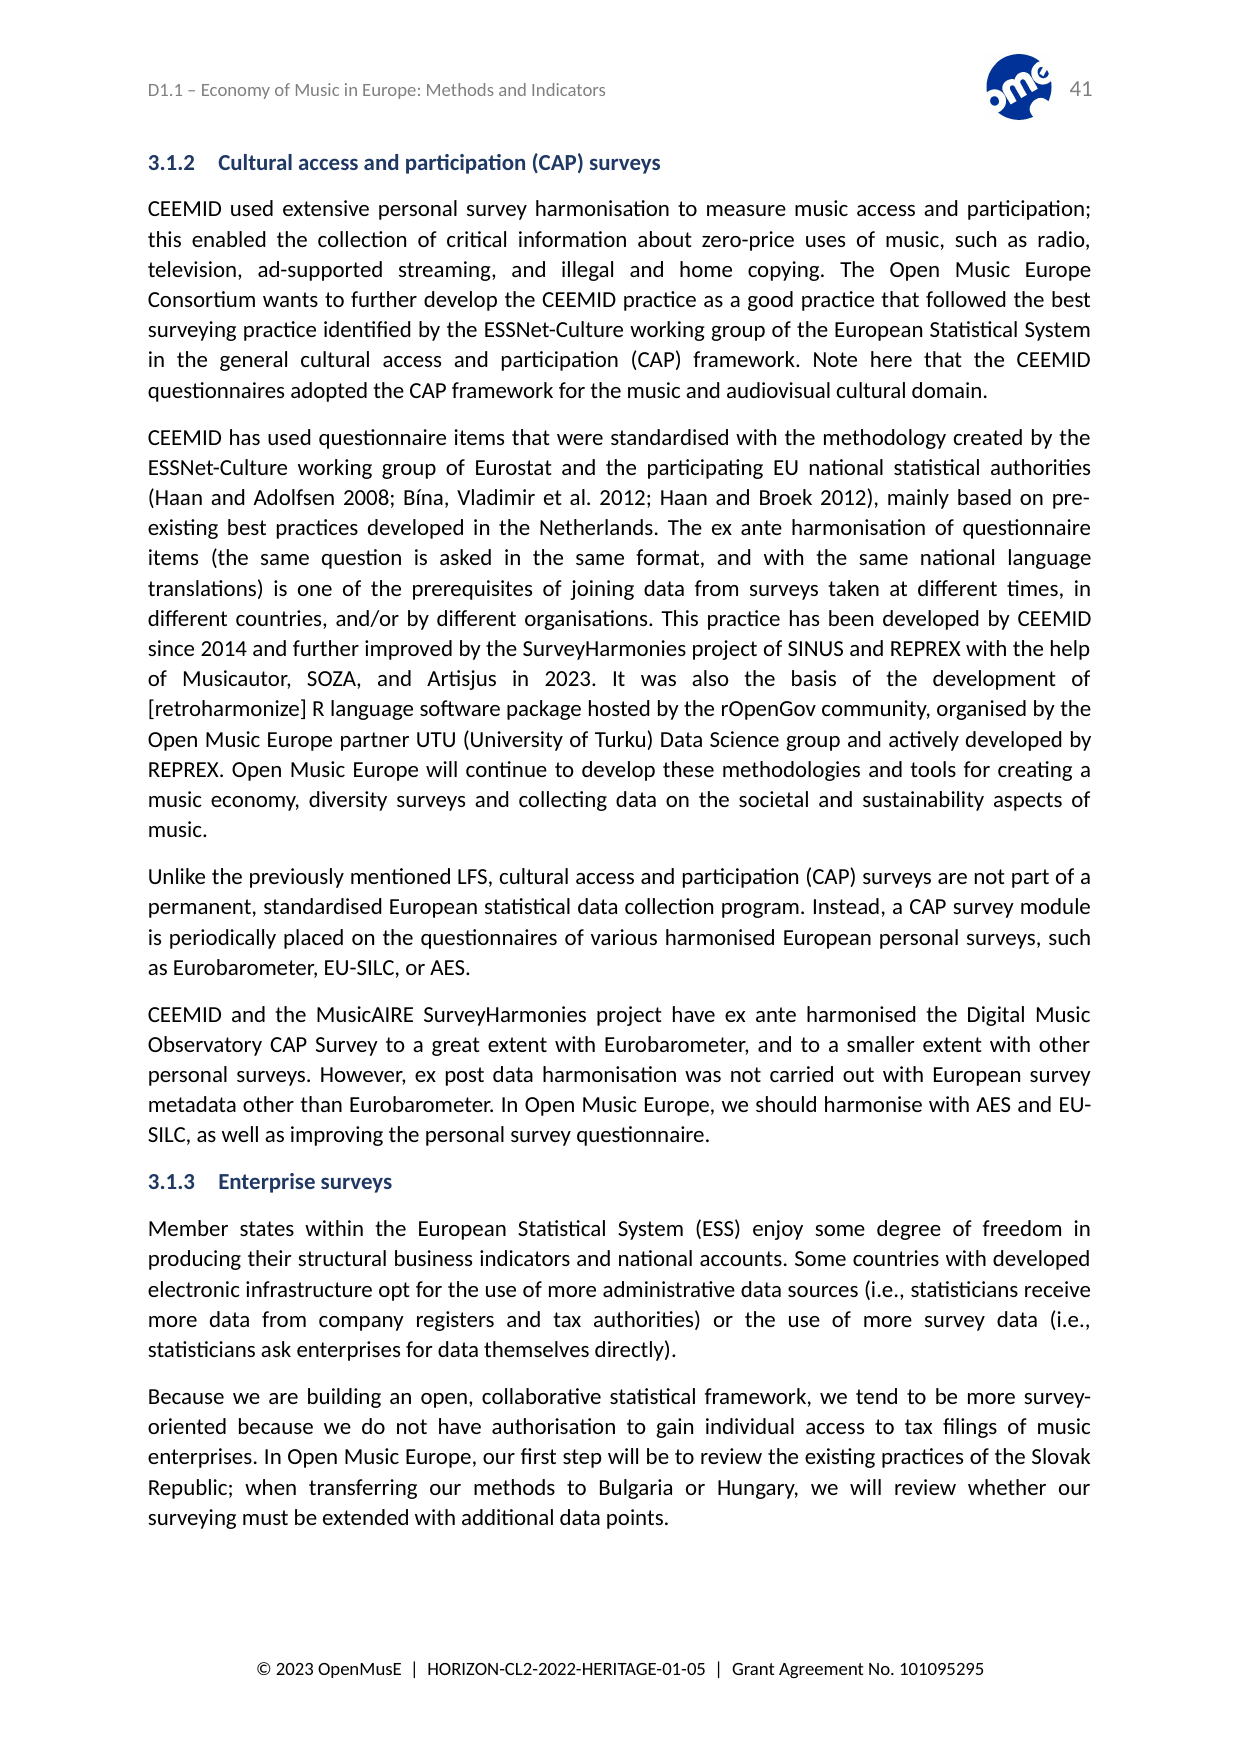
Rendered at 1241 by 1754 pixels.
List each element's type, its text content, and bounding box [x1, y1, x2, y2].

text Unlike the previously mentioned LFS, cultural access and participation (CAP) surveys are not part of a permanent, standardised European statistical data collection program. Instead, a CAP survey module is periodically placed on the questionnaires of various harmonised European personal surveys, such as Eurobarometer, EU-SILC, or AES. [148, 862, 1093, 981]
text Member states within the European Statistical System (ESS) enjoy some degree of freedom in producing their structural business indicators and national accounts. Some countries with developed electronic infrastructure opt for the use of more administrative data sources (i.e., statisticians receive more data from company registers and tax authorities) or the use of more survey data (i.e., statisticians ask enterprises for data themselves directly). [148, 1214, 1093, 1363]
text CEEMID used extensive personal survey harmonisation to measure music access and participation; this enabled the collection of critical information about zero-price uses of music, such as radio, television, ad-supported streaming, and illegal and home copying. The Open Music Europe Consortium wants to further develop the CEEMID practice as a good practice that followed the best surveying practice identified by the ESSNet-Culture working group of the European Statistical System in the general cultural access and participation (CAP) framework. Note here that the CEEMID questionnaires adopted the CAP framework for the music and audiovisual cultural domain. [148, 194, 1093, 404]
title Enterprise surveys [148, 1167, 1093, 1195]
picture [985, 52, 1053, 122]
text CEEMID has used questionnaire items that were standardised with the methodology created by the ESSNet-Culture working group of Eurostat and the participating EU national statistical authorities (Haan and Adolfsen 2008; Bína, Vladimir et al. 2012; Haan and Broek 2012), mainly based on pre-existing best practices developed in the Netherlands. The ex ante harmonisation of questionnaire items (the same question is asked in the same format, and with the same national language translations) is one of the prerequisites of joining data from surveys taken at different times, in different countries, and/or by different organisations. This practice has been developed by CEEMID since 2014 and further improved by the SurveyHarmonies project of SINUS and REPREX with the help of Musicautor, SOZA, and Artisjus in 2023. It was also the basis of the development of [retroharmonize] R language software package hosted by the rOpenGov community, organised by the Open Music Europe partner UTU (University of Turku) Data Science group and actively developed by REPREX. Open Music Europe will continue to develop these methodologies and tools for creating a music economy, diversity surveys and collecting data on the societal and sustainability aspects of music. [148, 423, 1093, 843]
text Because we are building an open, collaborative statistical framework, we tend to be more survey-oriented because we do not have authorisation to gain individual access to tax filings of music enterprises. In Open Music Europe, our first step will be to review the existing practices of the Slovak Republic; when transferring our methods to Bulgaria or Hungary, we will review whether our surveying must be extended with additional data points. [148, 1382, 1093, 1531]
title Cultural access and participation (CAP) surveys [148, 148, 1093, 176]
text CEEMID and the MusicAIRE SurveyHarmonies project have ex ante harmonised the Digital Music Observatory CAP Survey to a great extent with Eurobarometer, and to a smaller extent with other personal surveys. However, ex post data harmonisation was not carried out with European survey metadata other than Eurobarometer. In Open Music Europe, we should harmonise with AES and EU-SILC, as well as improving the personal survey questionnaire. [148, 1000, 1093, 1148]
